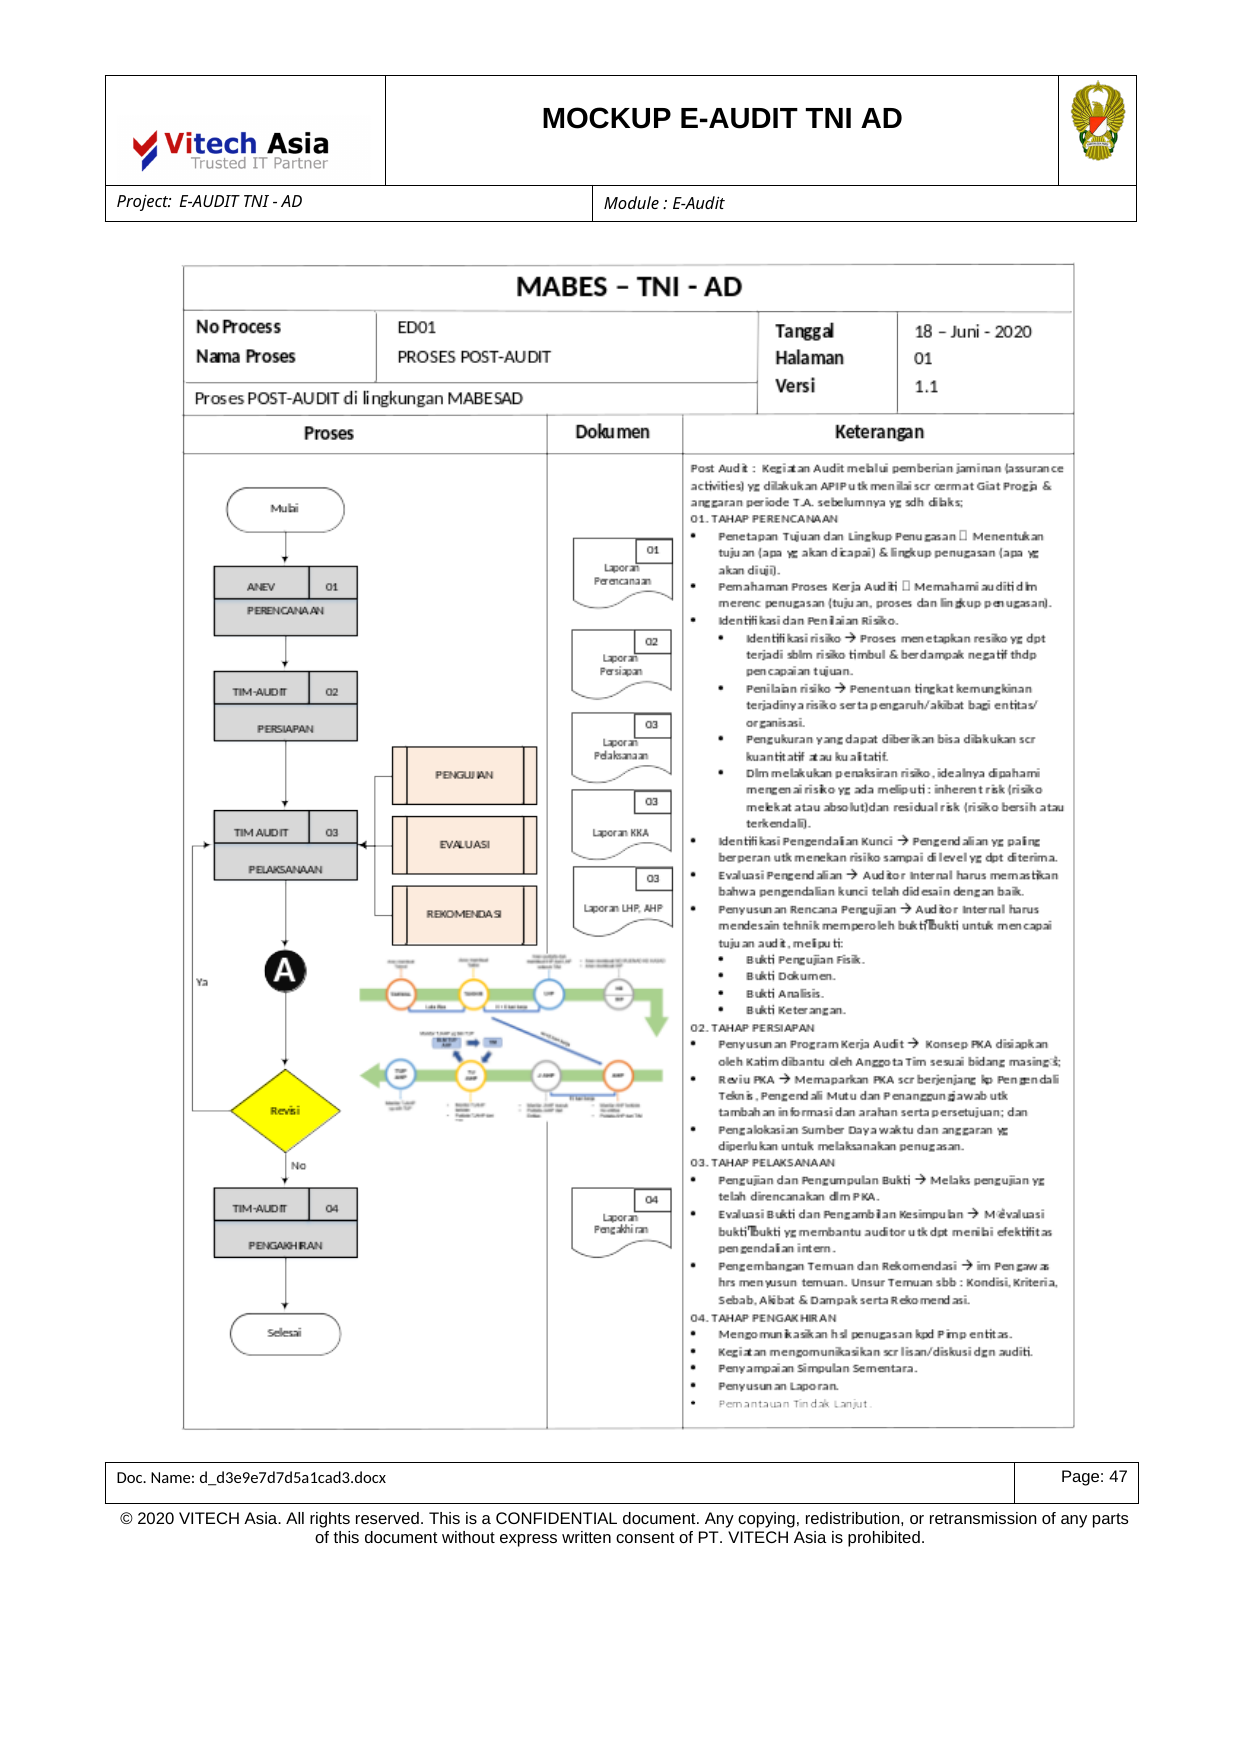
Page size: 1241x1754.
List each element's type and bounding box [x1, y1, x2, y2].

picture [1063, 77, 1132, 164]
picture [116, 115, 372, 185]
